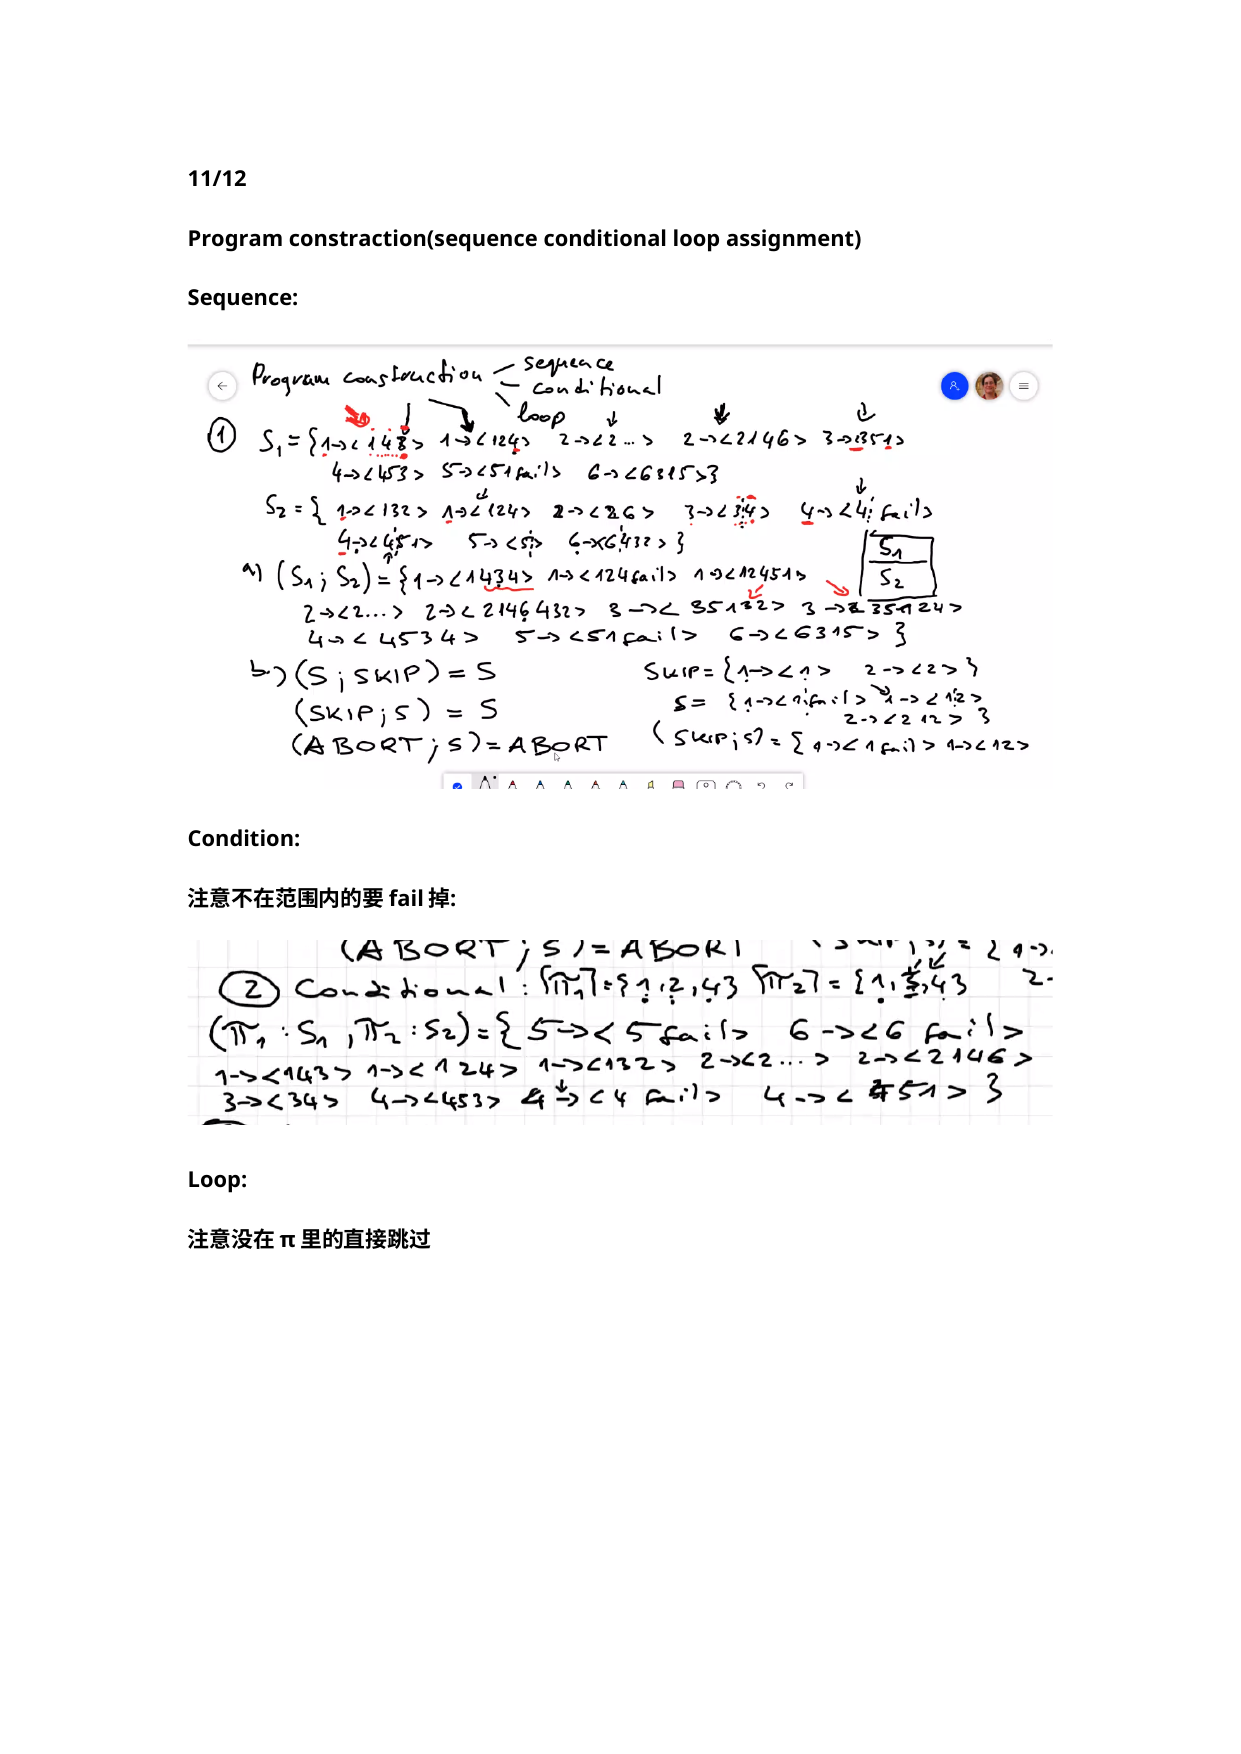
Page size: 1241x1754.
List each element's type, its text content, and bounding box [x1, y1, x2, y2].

picture [187, 940, 1053, 1125]
text 注意没在π里的直接跳过 [187, 1222, 1053, 1254]
text 注意不在范围内的要fail掉: [187, 881, 1053, 913]
text Loop: [187, 1162, 1053, 1195]
text Program constraction(sequence conditional loop assignment) [187, 221, 1053, 254]
text Sequence: [187, 281, 1053, 313]
text Condition: [187, 822, 1053, 854]
picture [187, 339, 1053, 789]
text 11/12 [187, 162, 1053, 194]
